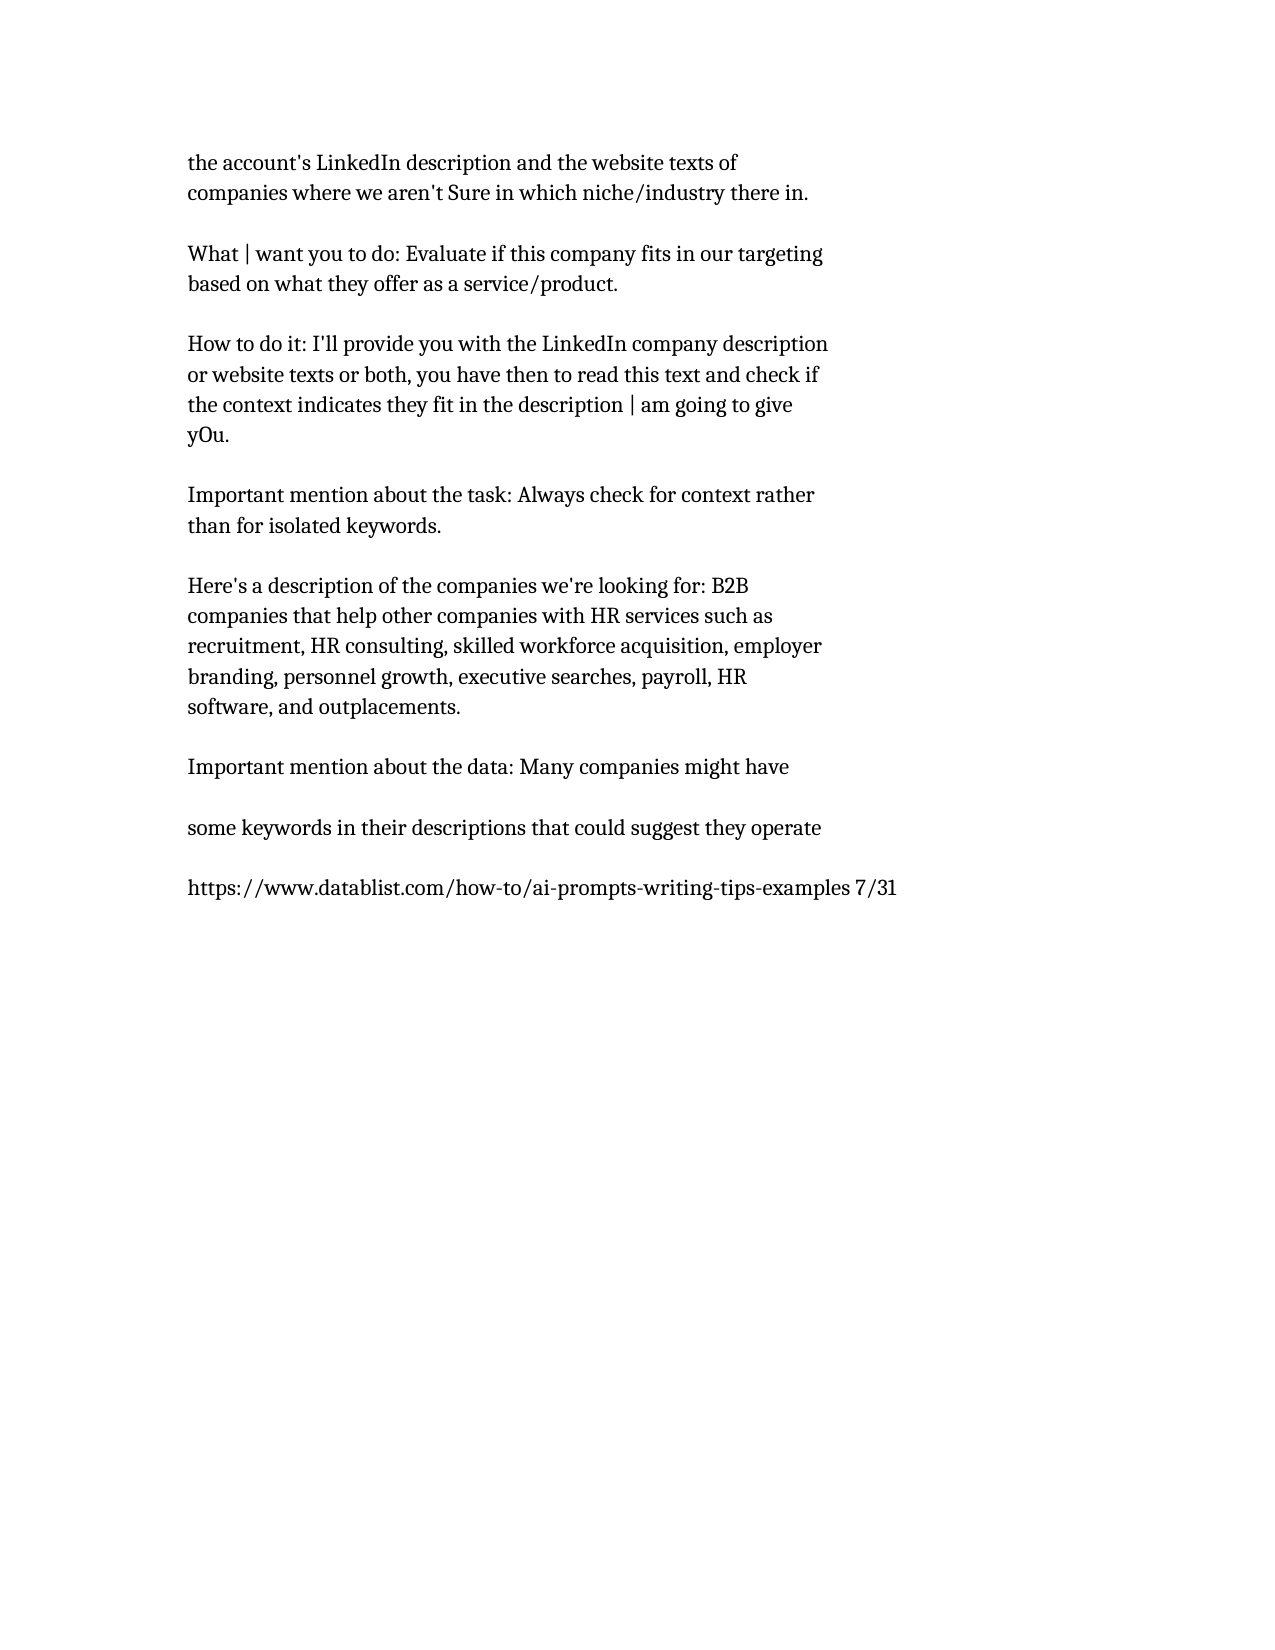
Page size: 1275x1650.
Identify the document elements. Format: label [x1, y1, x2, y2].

text [187, 150, 1087, 932]
